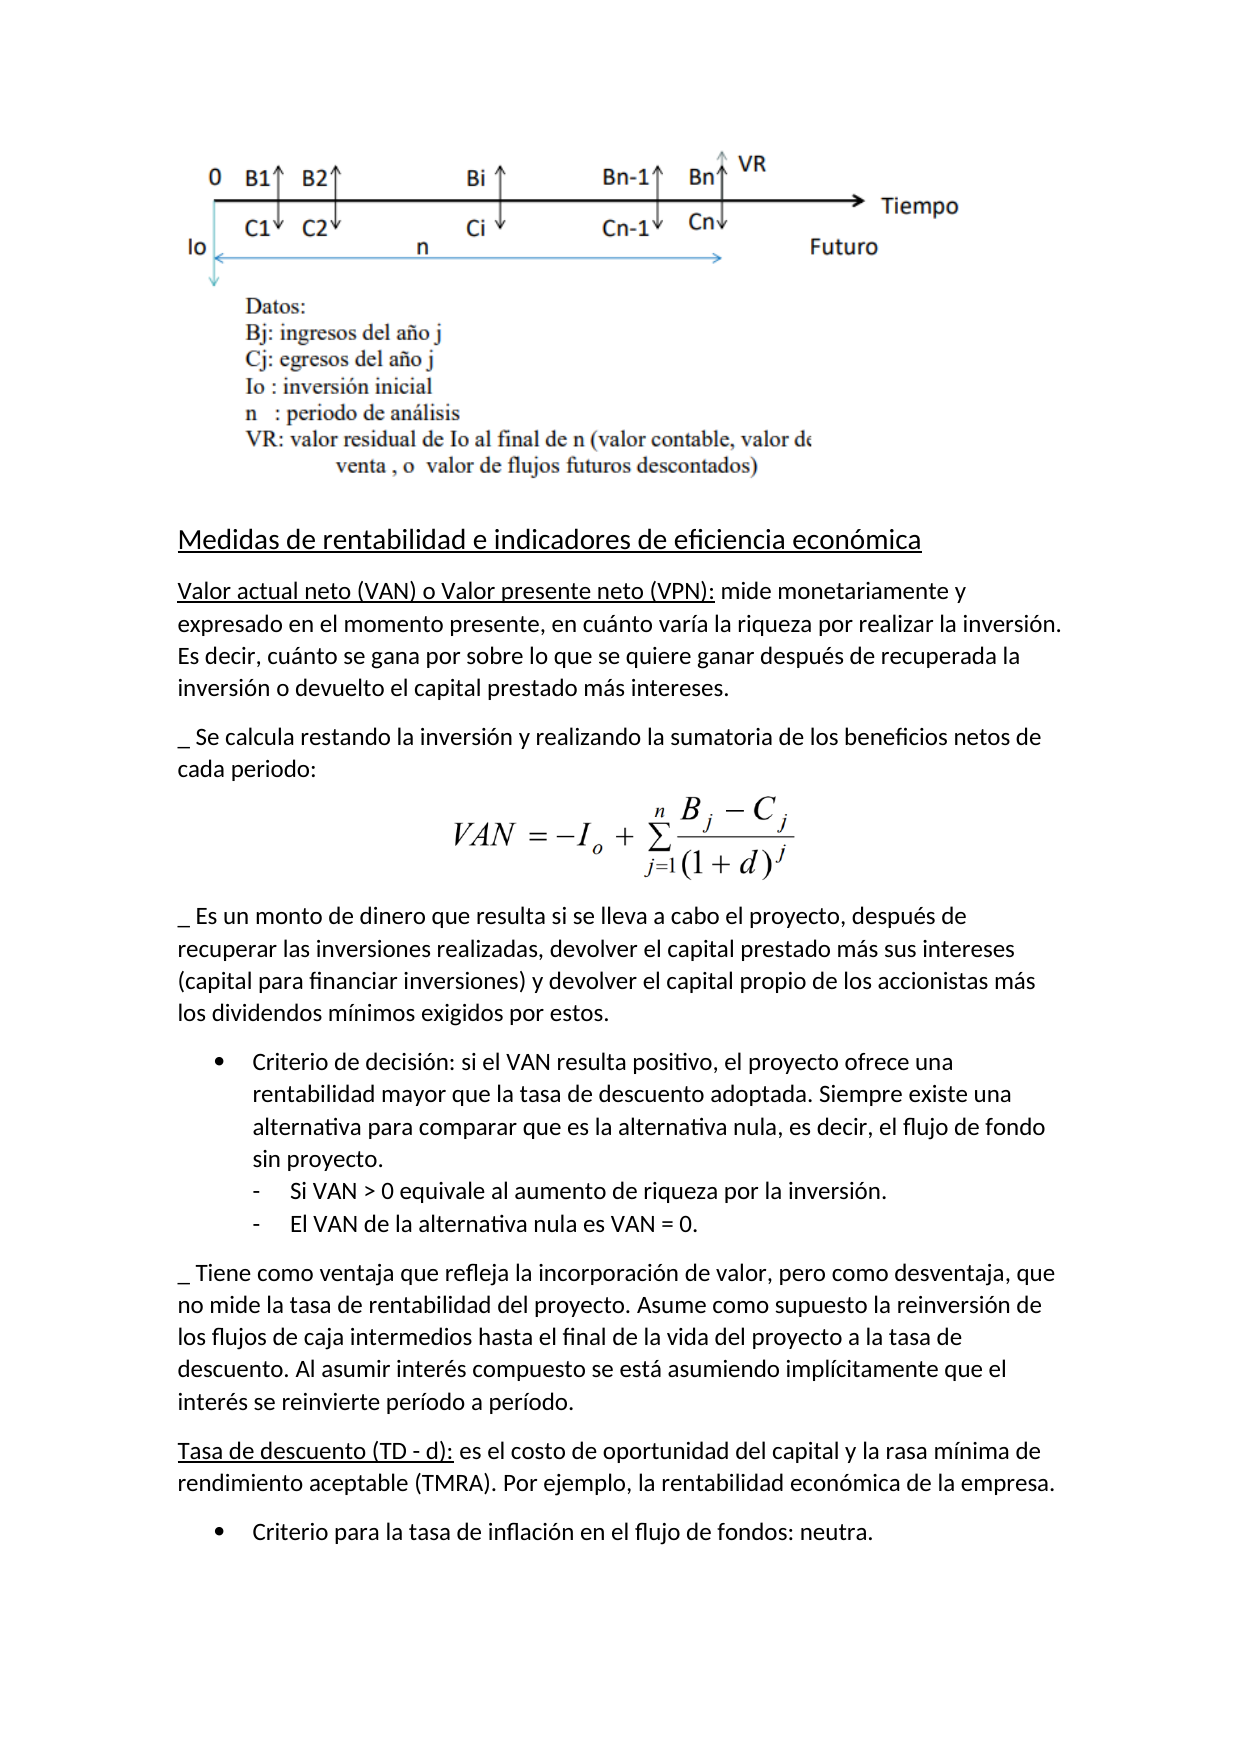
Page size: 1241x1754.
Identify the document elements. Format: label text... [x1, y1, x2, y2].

text _ Es un monto de dinero que resulta si se lleva a cabo el proyecto, después de recuperar las inversiones realizadas, devolver el capital prestado más sus intereses (capital para financiar inversiones) y devolver el capital propio de los accionistas más los dividendos mínimos exigidos por estos. [177, 900, 1063, 1028]
text _ Se calcula restando la inversión y realizando la sumatoria de los beneficios netos de cada periodo: [177, 721, 1063, 784]
list Criterio de decisión: si el VAN resulta positivo, el proyecto ofrece una rentabilidad mayor que la tasa de descuento adoptada. Siempre existe una alternativa para comparar que es la alternativa nula, es decir, el flujo de fondo sin proyecto. [215, 1046, 1063, 1174]
list Criterio para la tasa de inflación en el flujo de fondos: neutra. [215, 1516, 1063, 1547]
picture [176, 148, 961, 490]
text _ Tiene como ventaja que refleja la incorporación de valor, pero como desventaja, que no mide la tasa de rentabilidad del proyecto. Asume como supuesto la reinversión de los flujos de caja intermedios hasta el final de la vida del proyecto a la tasa de descuento. Al asumir interés compuesto se está asumiendo implícitamente que el interés se reinvierte período a período. [177, 1257, 1063, 1416]
text Tasa de descuento (TD - d): es el costo de oportunidad del capital y la rasa mínima de rendimiento aceptable (TMRA). Por ejemplo, la rentabilidad económica de la empresa. [177, 1435, 1063, 1498]
list El VAN de la alternativa nula es VAN = 0. [252, 1208, 1063, 1238]
picture [443, 789, 797, 884]
text Medidas de rentabilidad e indicadores de eficiencia económica [177, 521, 1063, 557]
text Valor actual neto (VAN) o Valor presente neto (VPN): mide monetariamente y expresado en el momento presente, en cuánto varía la riqueza por realizar la inversión. Es decir, cuánto se gana por sobre lo que se quiere ganar después de recuperada la inversión o devuelto el capital prestado más intereses. [177, 575, 1063, 703]
list Si VAN > 0 equivale al aumento de riqueza por la inversión. [252, 1175, 1063, 1206]
